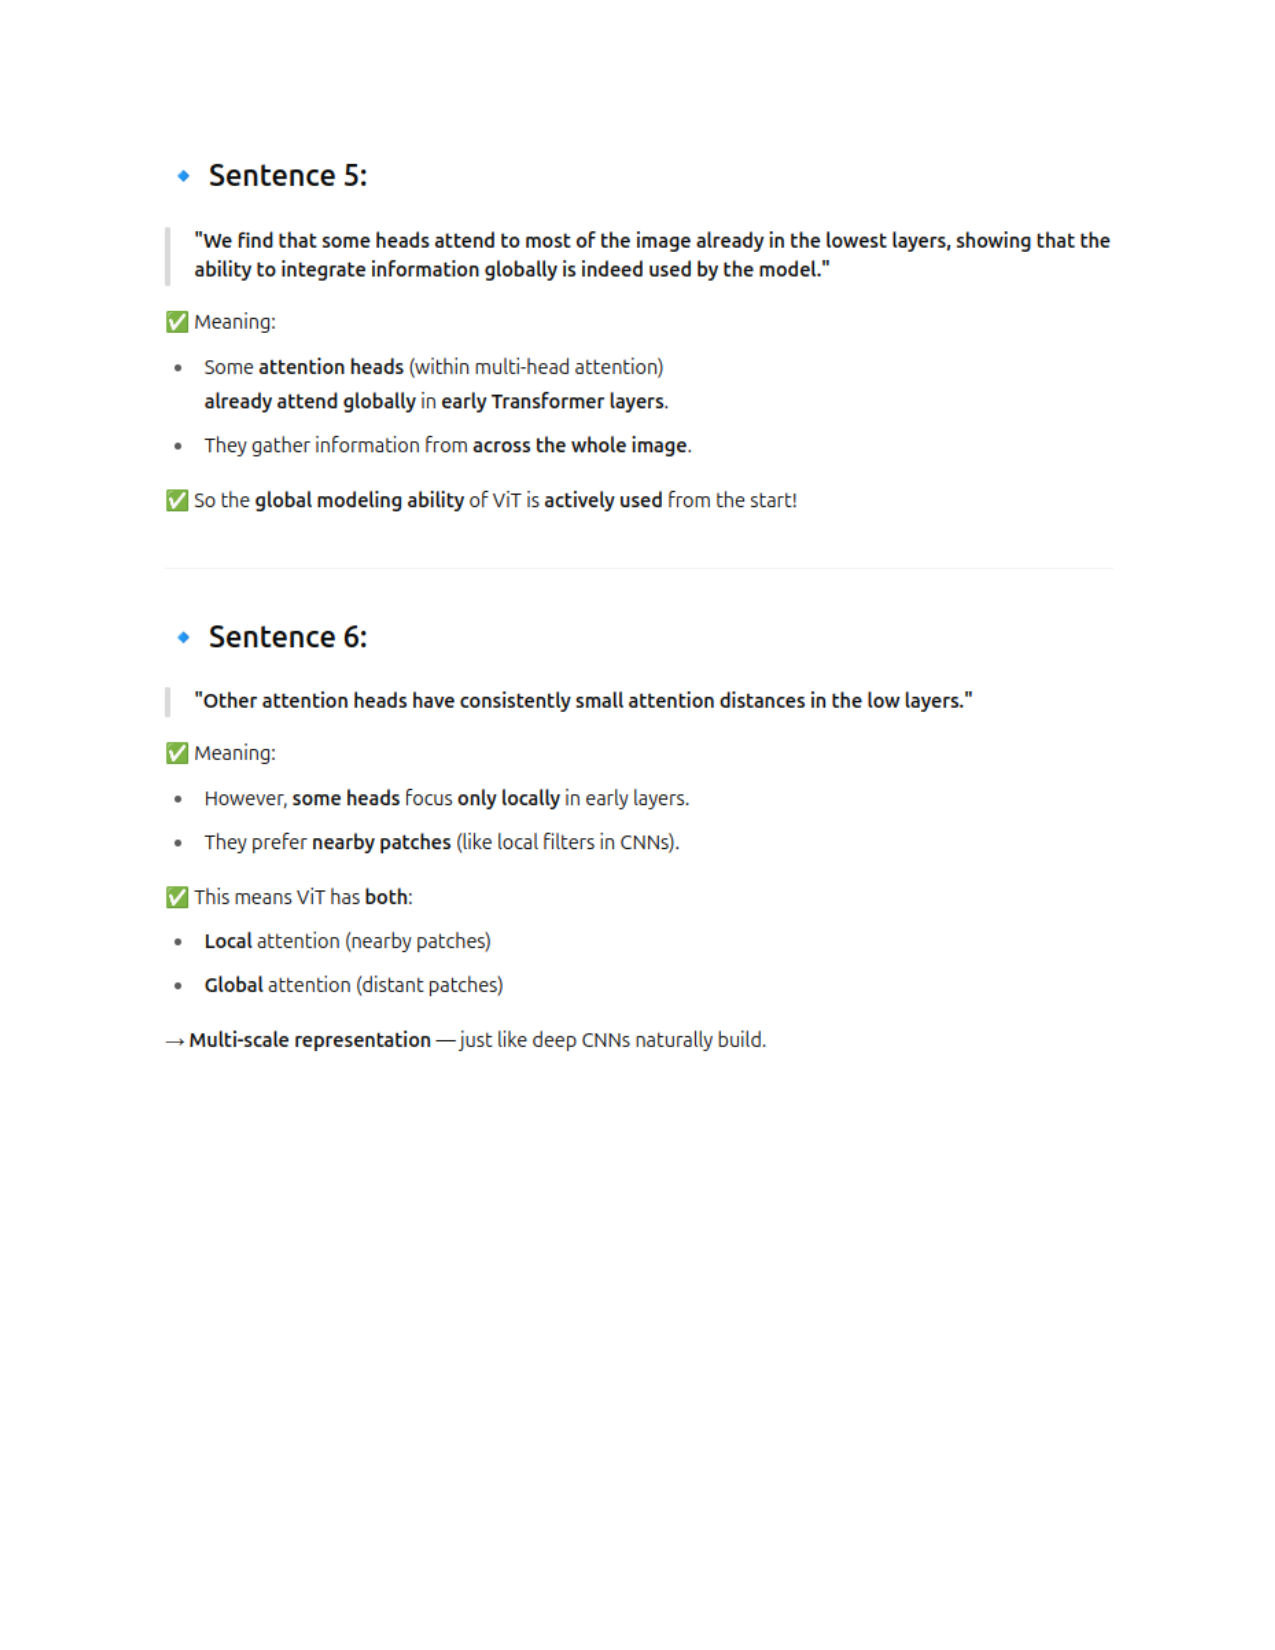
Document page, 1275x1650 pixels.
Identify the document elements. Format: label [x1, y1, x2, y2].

picture [150, 150, 1125, 1054]
